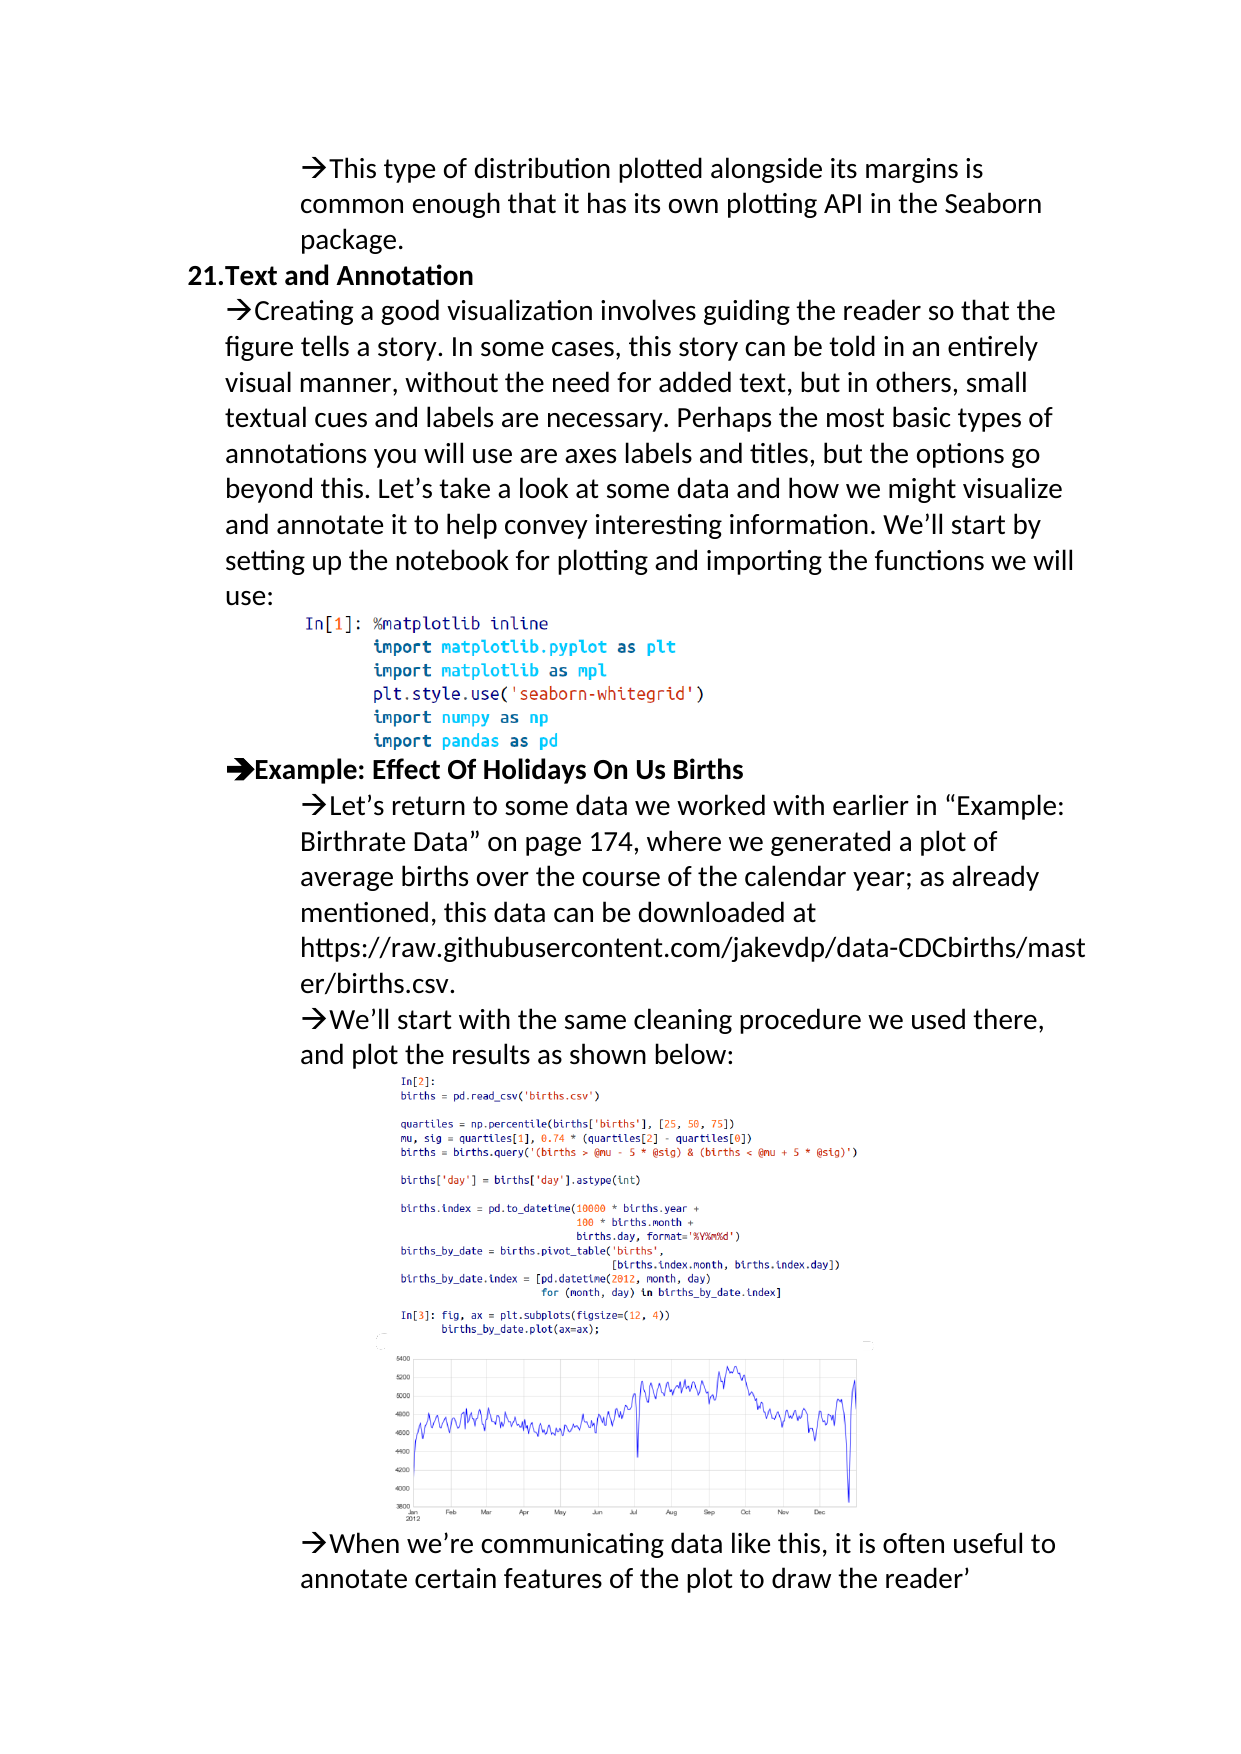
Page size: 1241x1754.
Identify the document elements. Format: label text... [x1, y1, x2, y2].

text This type of distribution plotted alongside its margins is common enough that it has its own plotting API in the Seaborn package. [300, 150, 1090, 257]
list We’ll start with the same cleaning procedure we used there, and plot the results as shown below: [300, 1001, 1090, 1072]
list Example: Effect Of Holidays On Us Births [225, 751, 1090, 787]
picture [375, 1072, 874, 1525]
list Creating a good visualization involves guiding the reader so that the figure tells a story. In some cases, this story can be told in an entirely visual manner, without the need for added text, but in others, small textual cues and labels are necessary. Perhaps the most basic types of annotations you will use are axes labels and titles, but the options go beyond this. Let’s take a look at some data and how we might visualize and annotate it to help convey interesting information. We’ll start by setting up the notebook for plotting and importing the functions we will use: [225, 292, 1090, 613]
picture [300, 613, 704, 752]
list Text and Annotation [187, 257, 1090, 292]
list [300, 1525, 1090, 1596]
list Let’s return to some data we worked with earlier in “Example: Birthrate Data” on page 174, where we generated a plot of average births over the course of the calendar year; as already mentioned, this data can be downloaded at https://raw.githubusercontent.com/jakevdp/data-CDCbirths/master/births.csv. [300, 787, 1090, 1001]
